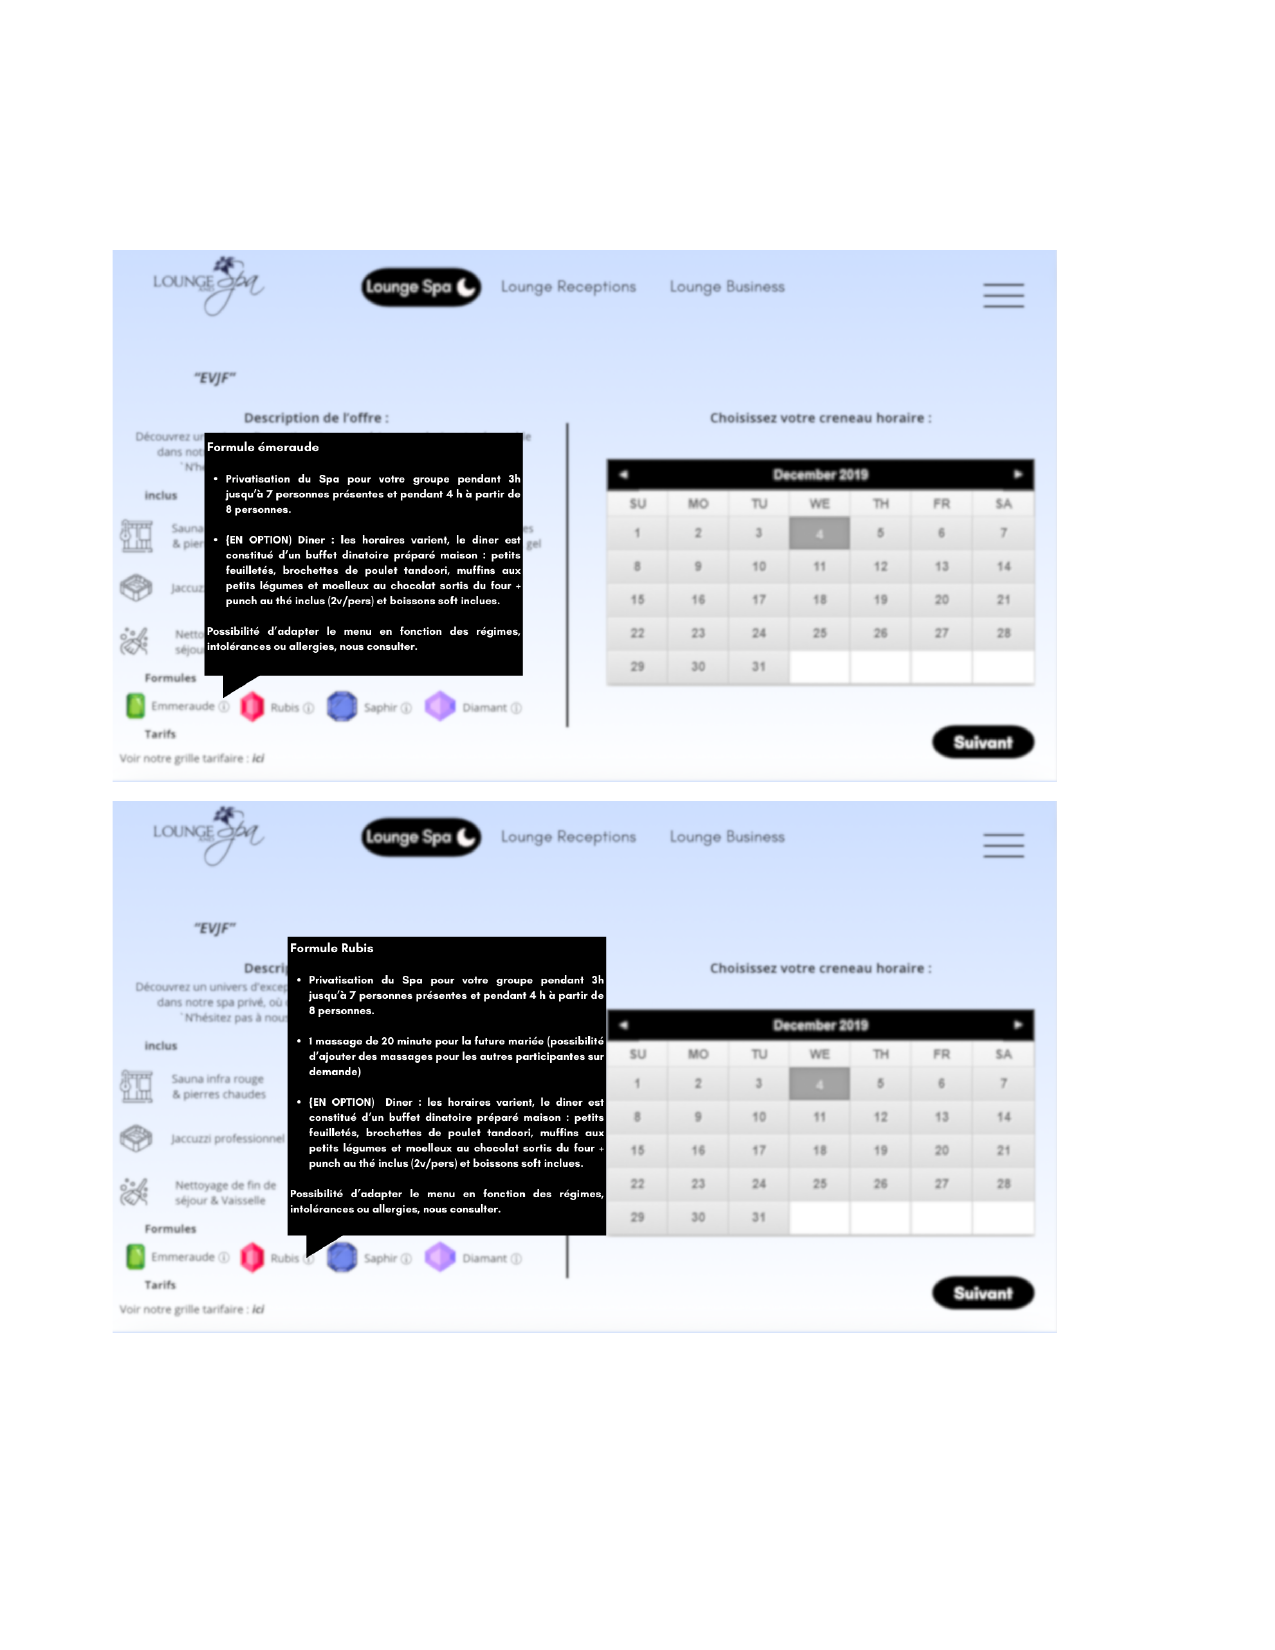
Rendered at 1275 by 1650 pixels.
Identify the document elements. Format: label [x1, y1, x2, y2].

picture [112, 250, 1057, 782]
picture [112, 801, 1057, 1333]
